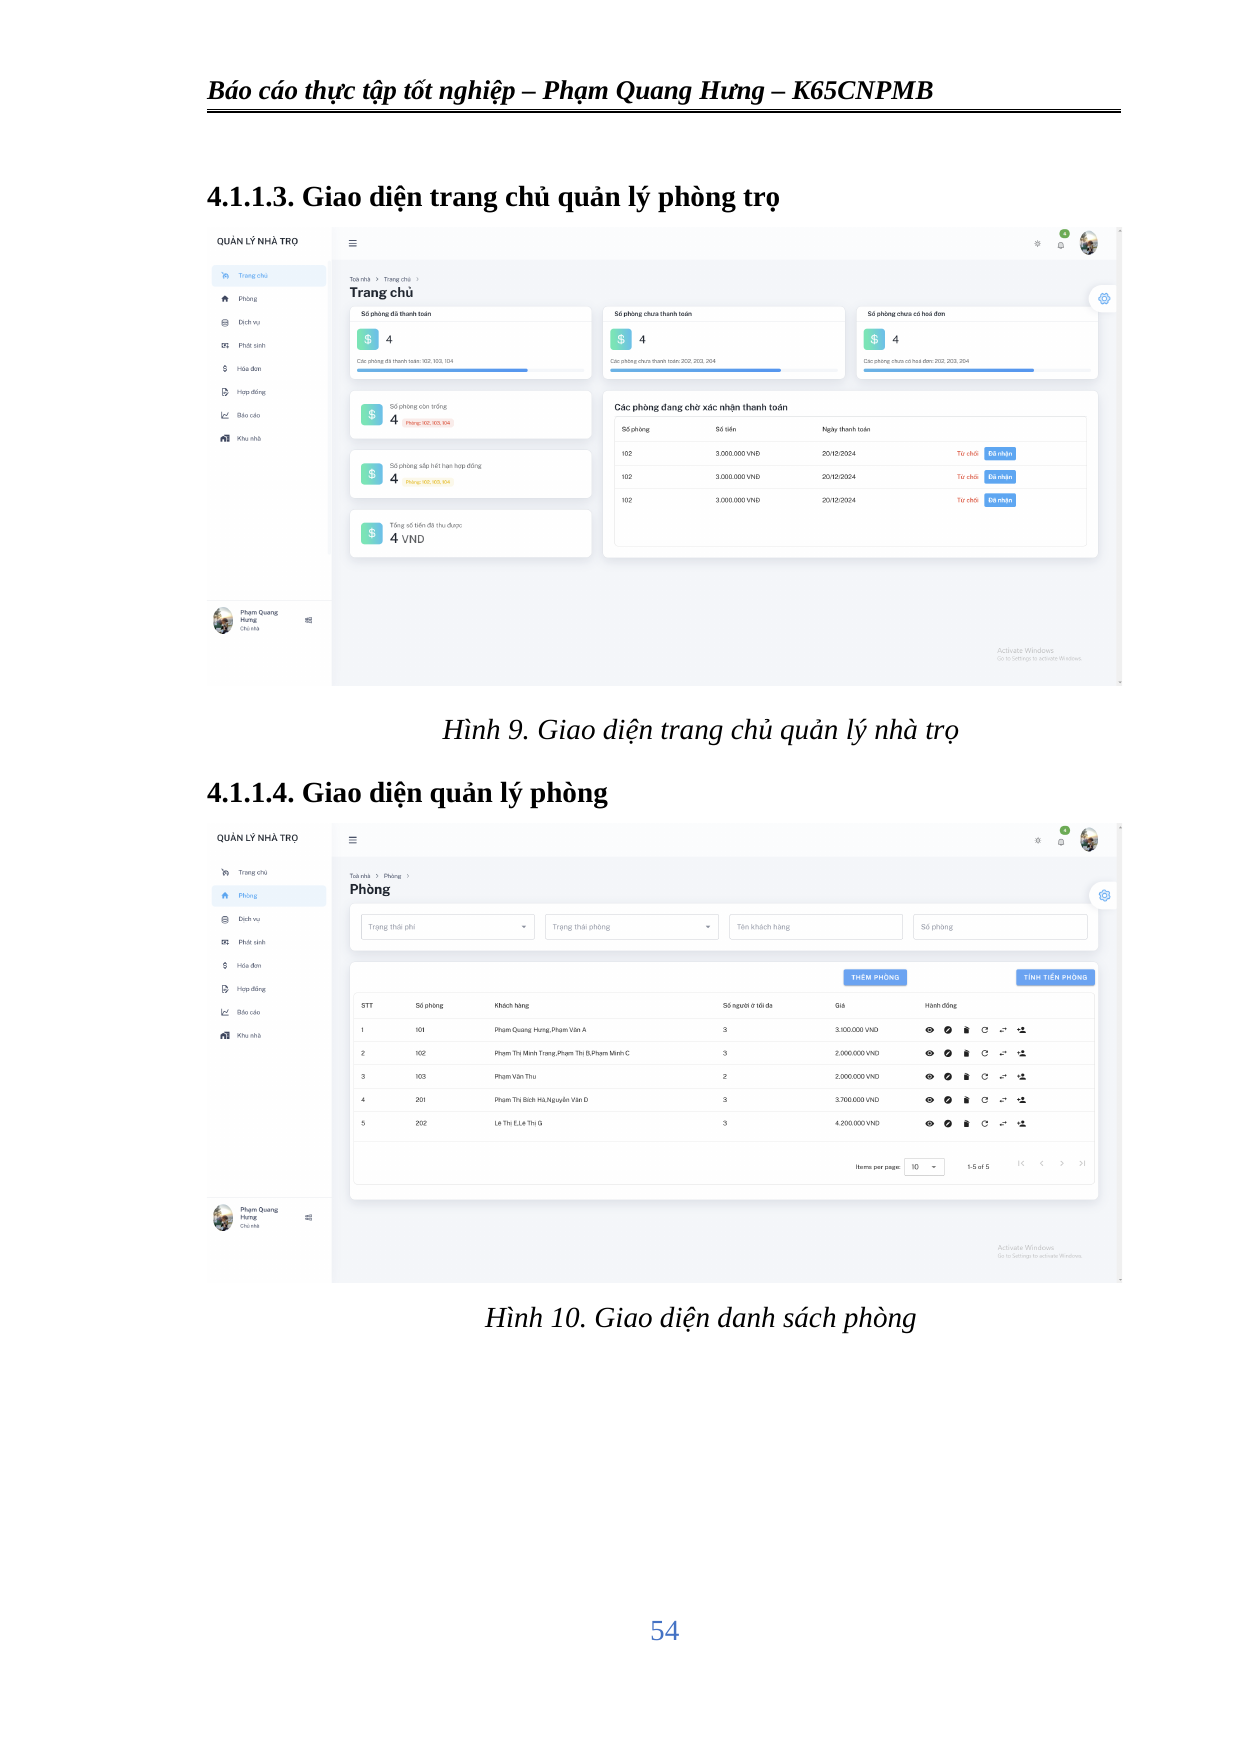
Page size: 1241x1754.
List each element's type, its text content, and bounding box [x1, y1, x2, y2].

picture [206, 823, 1123, 1283]
subtitle 4.1.1.3. Giao diện trang chủ quản lý phòng trọ [207, 179, 1122, 213]
picture [206, 227, 1123, 686]
subtitle Hình 9. Giao diện trang chủ quản lý nhà trọ [282, 712, 1122, 746]
subtitle 4.1.1.4. Giao diện quản lý phòng [207, 775, 1122, 809]
subtitle Hình 10. Giao diện danh sách phòng [282, 1301, 1122, 1334]
